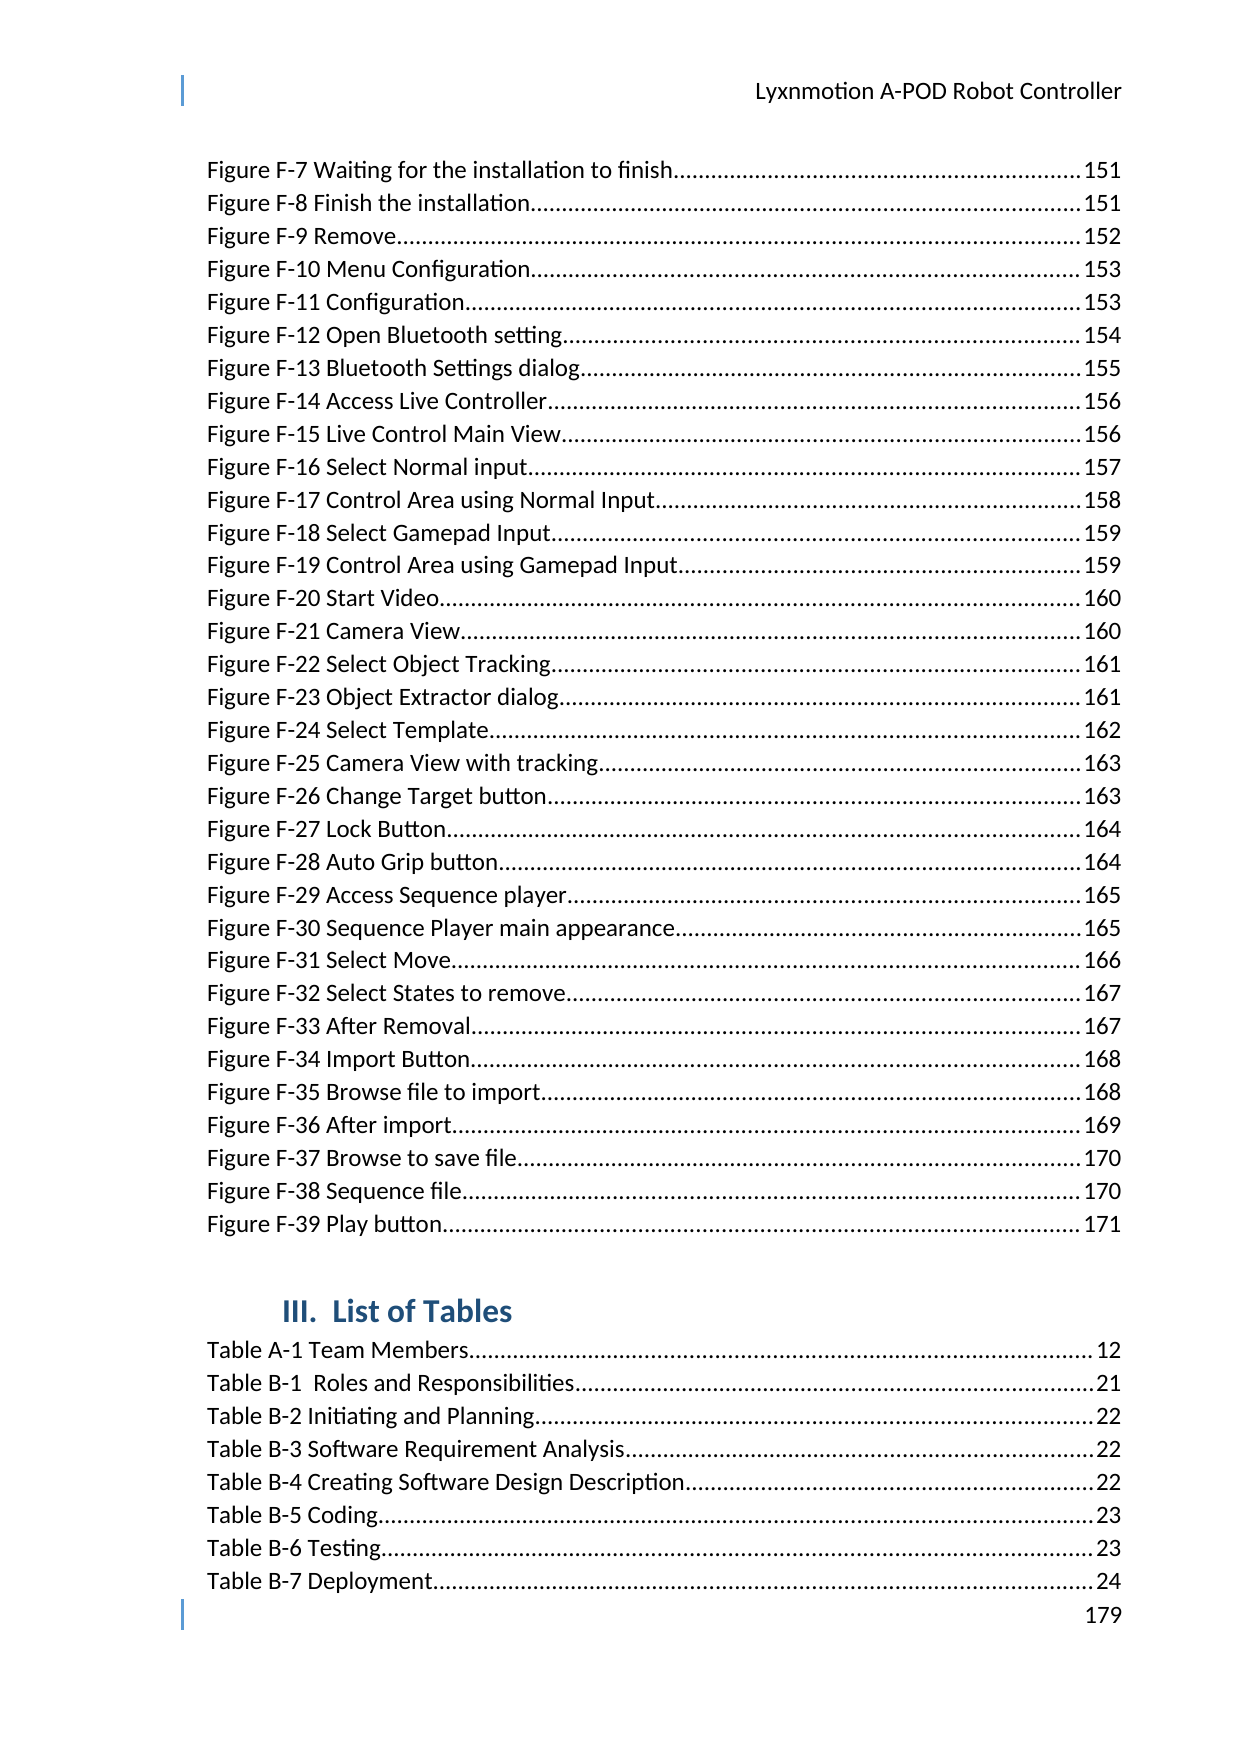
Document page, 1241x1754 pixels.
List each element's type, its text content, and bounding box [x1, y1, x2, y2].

text Figure F-33 After Removal 167 [207, 1011, 1122, 1041]
text Figure F-22 Select Object Tracking 161 [207, 648, 1122, 679]
text Figure F-36 After import 169 [207, 1109, 1122, 1140]
text Figure F-19 Control Area using Gamepad Input 159 [207, 550, 1122, 580]
text Figure F-29 Access Sequence player 165 [207, 879, 1122, 909]
text Table B-7 Deployment 24 [207, 1565, 1122, 1595]
text Figure F-26 Change Target button 163 [207, 780, 1122, 811]
text Figure F-34 Import Button 168 [207, 1043, 1122, 1074]
text Table B-1 Roles and Responsibilities 21 [207, 1367, 1122, 1398]
text Figure F-39 Play button 171 [207, 1208, 1122, 1238]
text Table B-2 Initiating and Planning 22 [207, 1400, 1122, 1431]
text Figure F-13 Bluetooth Settings dialog 155 [207, 352, 1122, 383]
text Table B-4 Creating Software Design Description 22 [207, 1466, 1122, 1497]
text Figure F-10 Menu Configuration 153 [207, 253, 1122, 284]
text Figure F-35 Browse file to import 168 [207, 1076, 1122, 1107]
text Figure F-7 Waiting for the installation to finish 151 [207, 155, 1122, 185]
text Table B-5 Coding 23 [207, 1499, 1122, 1529]
text Figure F-30 Sequence Player main appearance 165 [207, 912, 1122, 942]
text Figure F-21 Camera View 160 [207, 616, 1122, 646]
text Figure F-18 Select Gamepad Input 159 [207, 517, 1122, 547]
text Figure F-16 Select Normal input 157 [207, 451, 1122, 481]
text Figure F-11 Configuration 153 [207, 286, 1122, 317]
text Figure F-28 Auto Grip button 164 [207, 846, 1122, 876]
text Figure F-38 Sequence file 170 [207, 1175, 1122, 1206]
text Figure F-32 Select States to remove 167 [207, 978, 1122, 1008]
text Figure F-17 Control Area using Normal Input 158 [207, 484, 1122, 514]
text Figure F-14 Access Live Controller 156 [207, 385, 1122, 416]
text Figure F-31 Select Move 166 [207, 945, 1122, 975]
text Figure F-37 Browse to save file 170 [207, 1142, 1122, 1173]
text Figure F-24 Select Template 162 [207, 714, 1122, 745]
text Table B-6 Testing 23 [207, 1532, 1122, 1562]
text Figure F-20 Start Video 160 [207, 583, 1122, 613]
text Table B-3 Software Requirement Analysis 22 [207, 1433, 1122, 1464]
subtitle List of Tables [282, 1291, 1122, 1331]
text Figure F-27 Lock Button 164 [207, 813, 1122, 843]
text Figure F-12 Open Bluetooth setting 154 [207, 319, 1122, 350]
text Figure F-25 Camera View with tracking 163 [207, 747, 1122, 778]
text Figure F-9 Remove 152 [207, 221, 1122, 251]
text Figure F-15 Live Control Main View 156 [207, 418, 1122, 448]
text Table A-1 Team Members 12 [207, 1334, 1122, 1365]
text Figure F-23 Object Extractor dialog 161 [207, 681, 1122, 712]
text Figure F-8 Finish the installation 151 [207, 188, 1122, 218]
